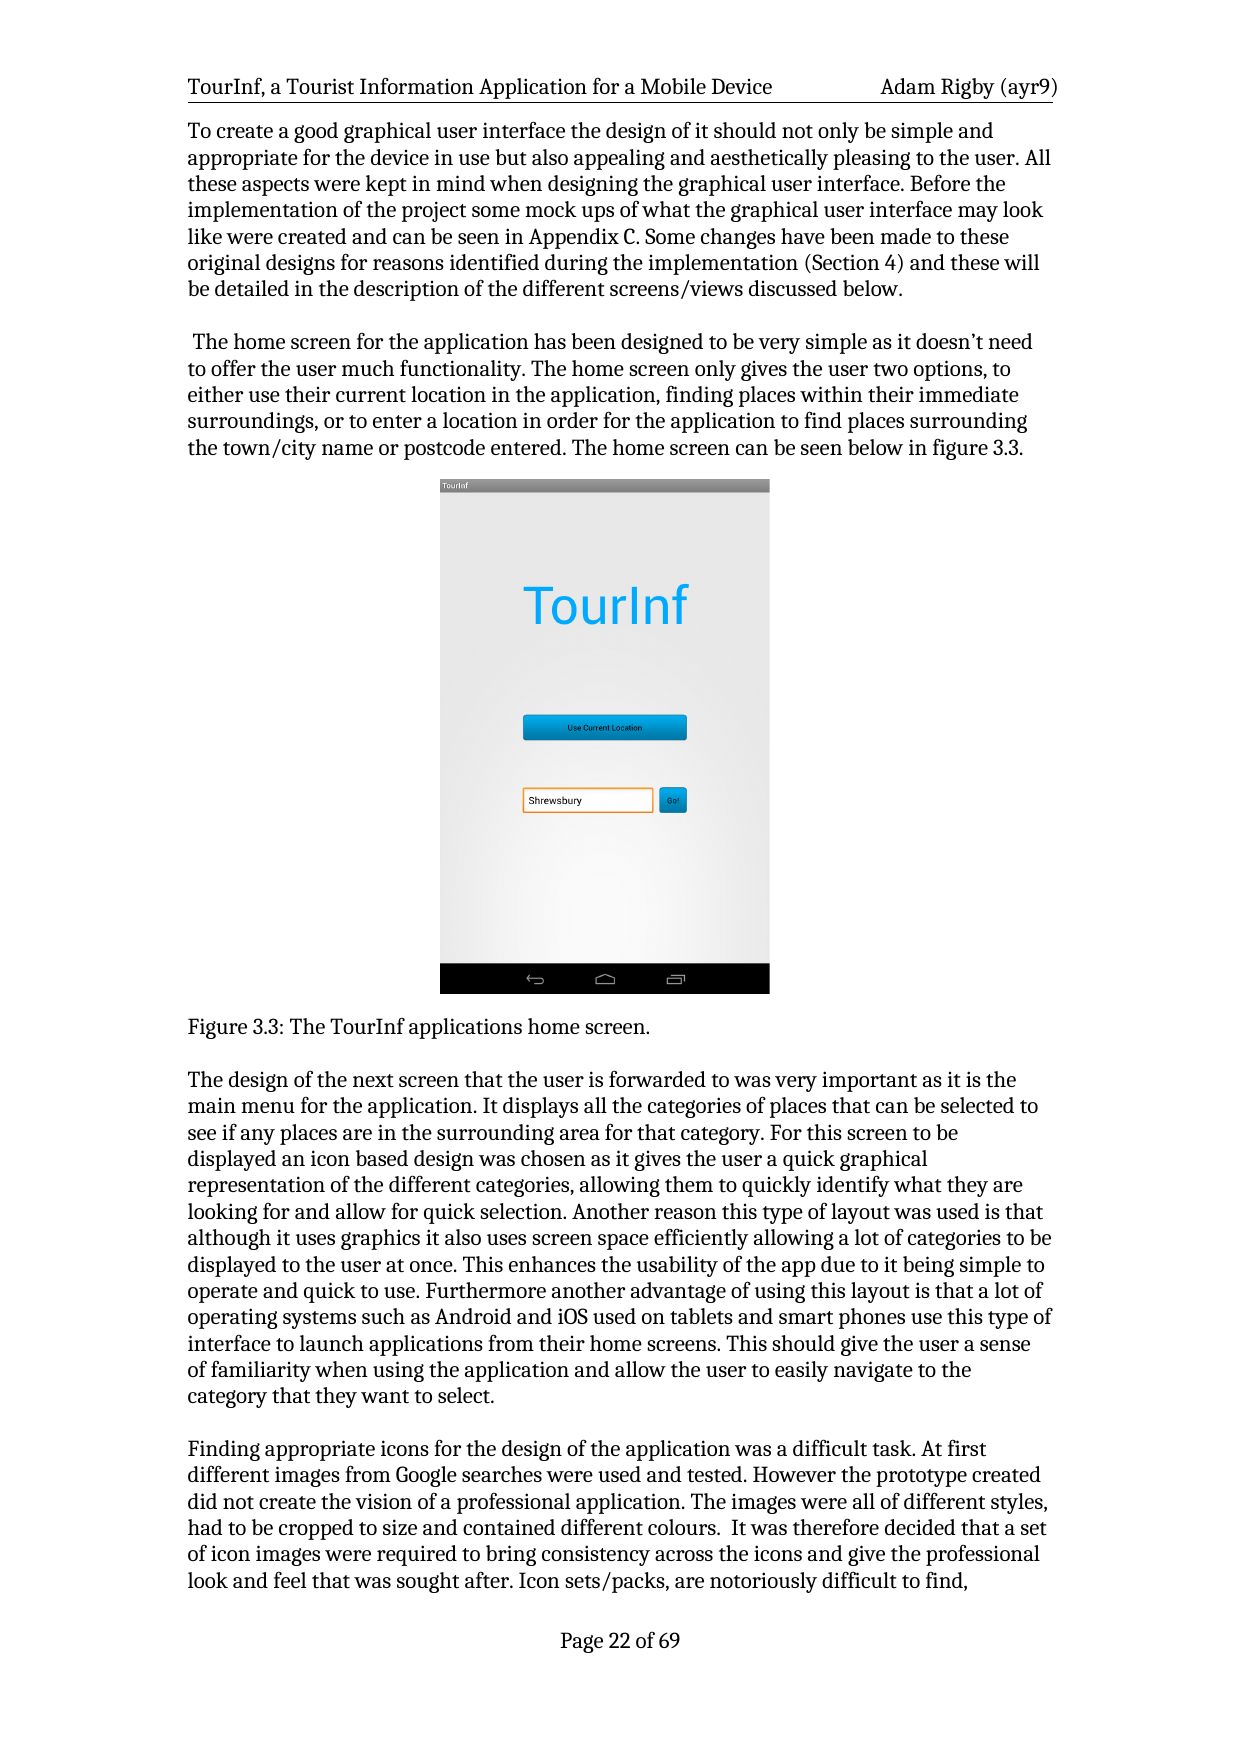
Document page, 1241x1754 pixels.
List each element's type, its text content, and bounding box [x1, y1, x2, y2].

text Figure 3.3: The TourInf applications home screen. [187, 1014, 1053, 1041]
text The home screen for the application has been designed to be very simple as it doesn’t need to offer the user much functionality. The home screen only gives the user two options, to either use their current location in the application, finding places within their immediate surroundings, or to enter a location in order for the application to find places surrounding the town/city name or postcode entered. The home screen can be seen below in figure 3.3. [187, 329, 1053, 461]
picture [440, 479, 770, 994]
text To create a good graphical user interface the design of it should not only be simple and appropriate for the device in use but also appealing and aesthetically pleasing to the user. All these aspects were kept in mind when designing the graphical user interface. Before the implementation of the project some mock ups of what the graphical user interface may look like were created and can be seen in Appendix C. Some changes have been made to these original designs for reasons identified during the implementation (Section 4) and these will be detailed in the description of the different screens/views discussed below. [187, 118, 1053, 303]
text The design of the next screen that the user is forwarded to was very important as it is the main menu for the application. It displays all the categories of places that can be selected to see if any places are in the surrounding area for that category. For this screen to be displayed an icon based design was chosen as it gives the user a quick graphical representation of the different categories, allowing them to quickly identify what they are looking for and allow for quick selection. Another reason this type of layout was used is that although it uses graphics it also uses screen space efficiently allowing a lot of categories to be displayed to the user at once. This enhances the usability of the app due to it being simple to operate and quick to use. Furthermore another advantage of using this layout is that a lot of operating systems such as Android and iOS used on tablets and smart phones use this type of interface to launch applications from their home screens. This should give the user a sense of familiarity when using the application and allow the user to easily navigate to the category that they want to select. [187, 1067, 1053, 1409]
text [187, 1436, 1053, 1594]
